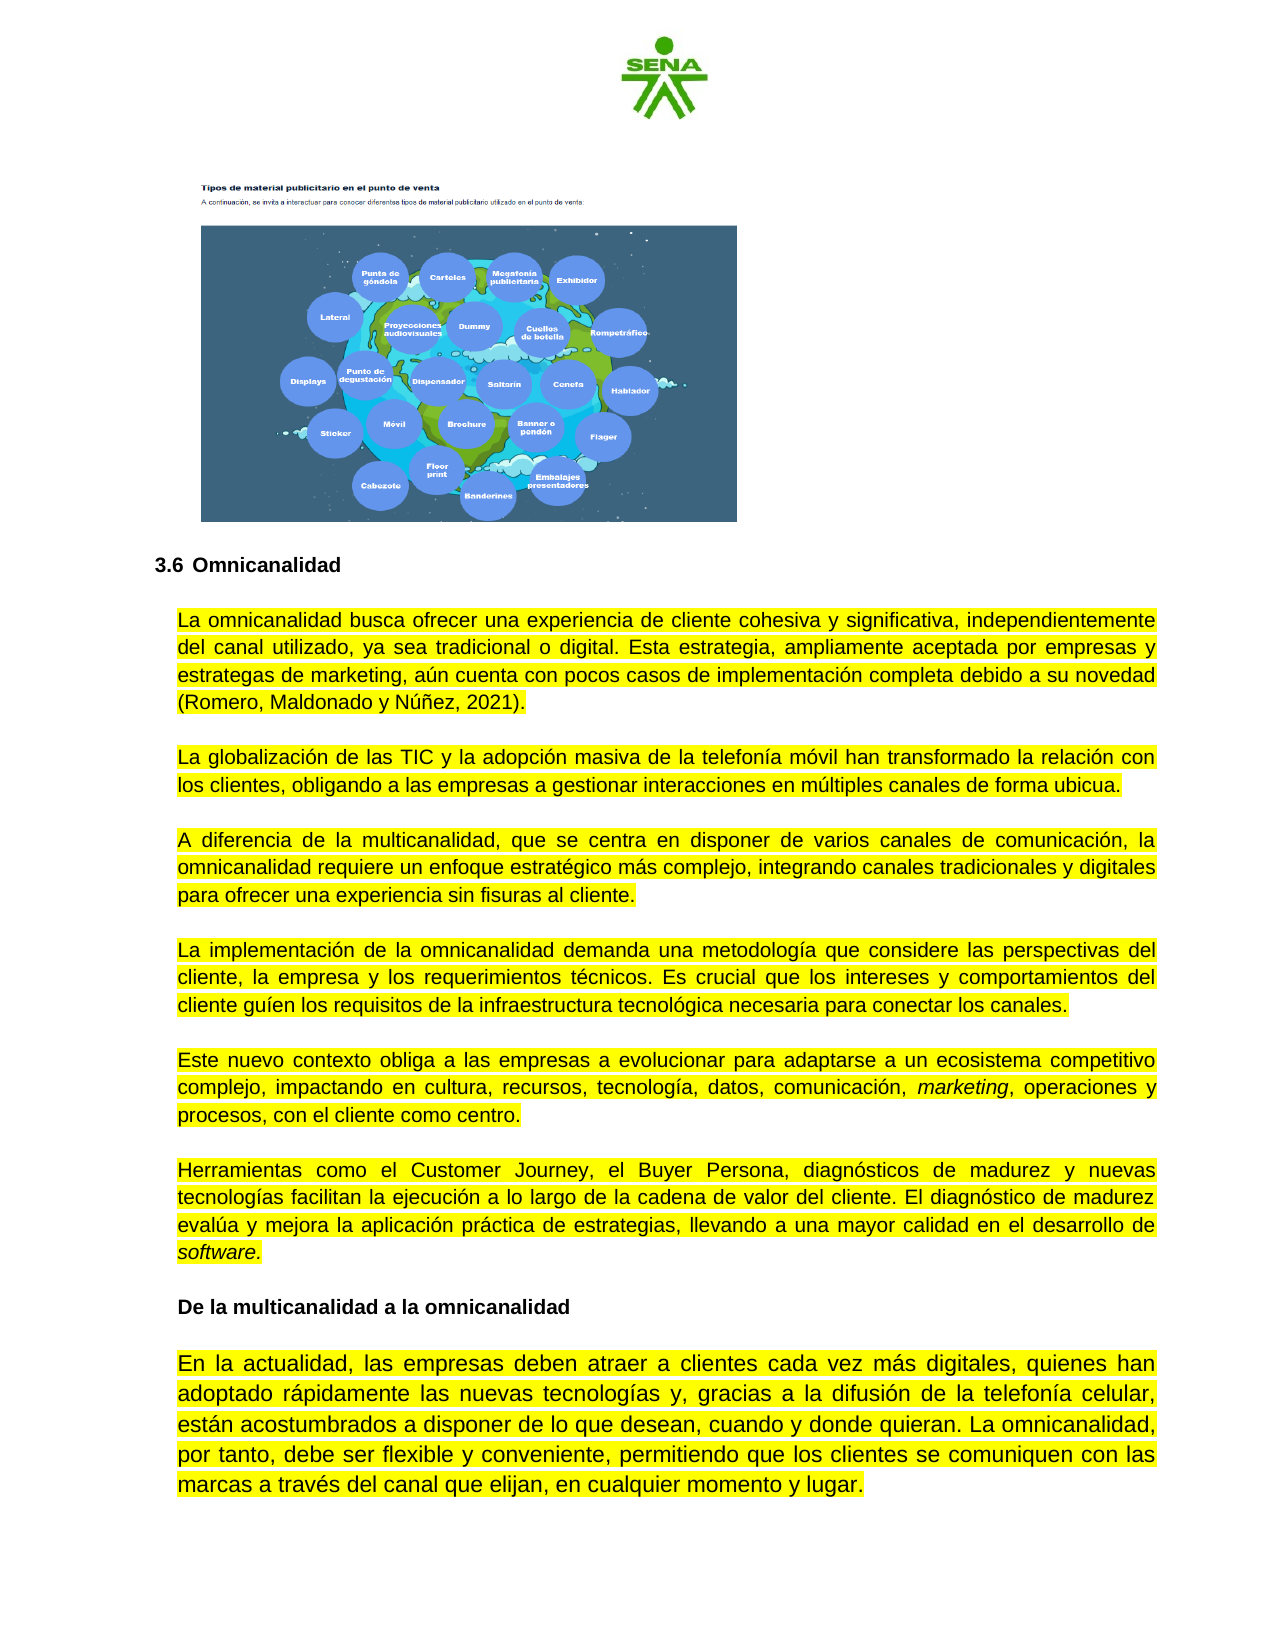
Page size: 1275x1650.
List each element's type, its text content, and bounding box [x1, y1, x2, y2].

text Este nuevo contexto obliga a las empresas a evolucionar para adaptarse a un ecosistema competitivo complejo, impactando en cultura, recursos, tecnología, datos, comunicación, marketing, operaciones y procesos, con el cliente como centro. [177, 1099, 1157, 1127]
text Herramientas como el Customer Journey, el Buyer Persona, diagnósticos de madurez y nuevas tecnologías facilitan la ejecución a lo largo de la cadena de valor del cliente. El diagnóstico de madurez evalúa y mejora la aplicación práctica de estrategias, llevando a una mayor calidad en el desarrollo de software. [177, 1237, 1157, 1264]
text De la multicanalidad a la omnicanalidad [177, 1295, 1157, 1319]
picture [618, 29, 710, 121]
text A diferencia de la multicanalidad, que se centra en disponer de varios canales de comunicación, la omnicanalidad requiere un enfoque estratégico más complejo, integrando canales tradicionales y digitales para ofrecer una experiencia sin fisuras al cliente. [177, 879, 1157, 907]
text La globalización de las TIC y la adopción masiva de la telefonía móvil han transformado la relación con los clientes, obligando a las empresas a gestionar interacciones en múltiples canales de forma ubicua. [177, 769, 1157, 797]
text La implementación de la omnicanalidad demanda una metodología que considere las perspectivas del cliente, la empresa y los requerimientos técnicos. Es crucial que los intereses y comportamientos del cliente guíen los requisitos de la infraestructura tecnológica necesaria para conectar los canales. [177, 989, 1157, 1017]
list Omnicanalidad [154, 553, 1157, 577]
text En la actualidad, las empresas deben atraer a clientes cada vez más digitales, quienes han adoptado rápidamente las nuevas tecnologías y, gracias a la difusión de la telefonía celular, están acostumbrados a disponer de lo que desean, cuando y donde quieran. La omnicanalidad, por tanto, debe ser flexible y conveniente, permitiendo que los clientes se comuniquen con las marcas a través del canal que elijan, en cualquier momento y lugar. [177, 1467, 1157, 1497]
picture [192, 177, 752, 522]
text La omnicanalidad busca ofrecer una experiencia de cliente cohesiva y significativa, independientemente del canal utilizado, ya sea tradicional o digital. Esta estrategia, ampliamente aceptada por empresas y estrategas de marketing, aún cuenta con pocos casos de implementación completa debido a su novedad (Romero, Maldonado y Núñez, 2021). [177, 687, 1157, 714]
